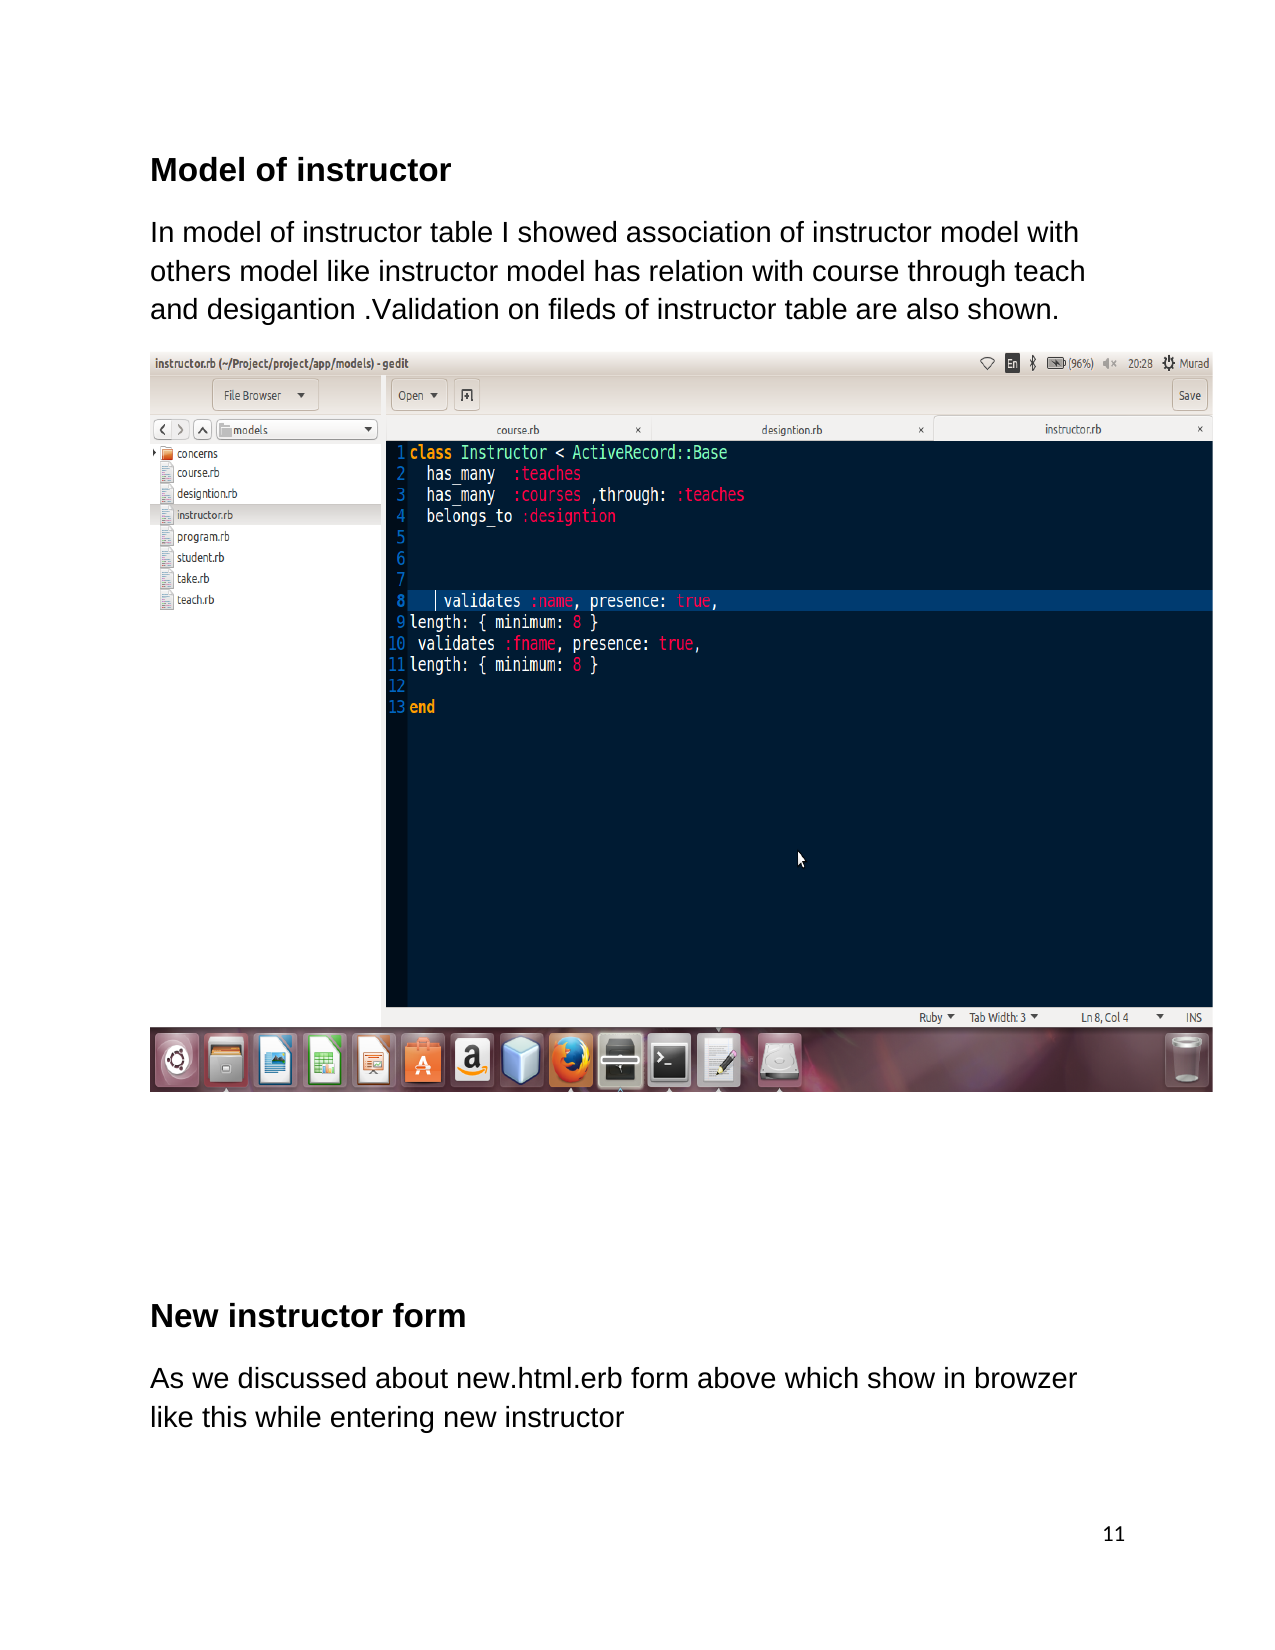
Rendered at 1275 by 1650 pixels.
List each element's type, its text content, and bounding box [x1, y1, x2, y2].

text As we discussed about new.html.erb form above which show in browzer like this while entering new instructor [150, 1361, 1125, 1433]
picture [150, 351, 1213, 1092]
text In model of instructor table I showed association of instructor model with others model like instructor model has relation with course through teach and desigantion .Validation on fileds of instructor table are also shown. [150, 215, 1125, 326]
text Model of instructor [150, 150, 1125, 188]
text New instructor form [150, 1296, 1125, 1334]
